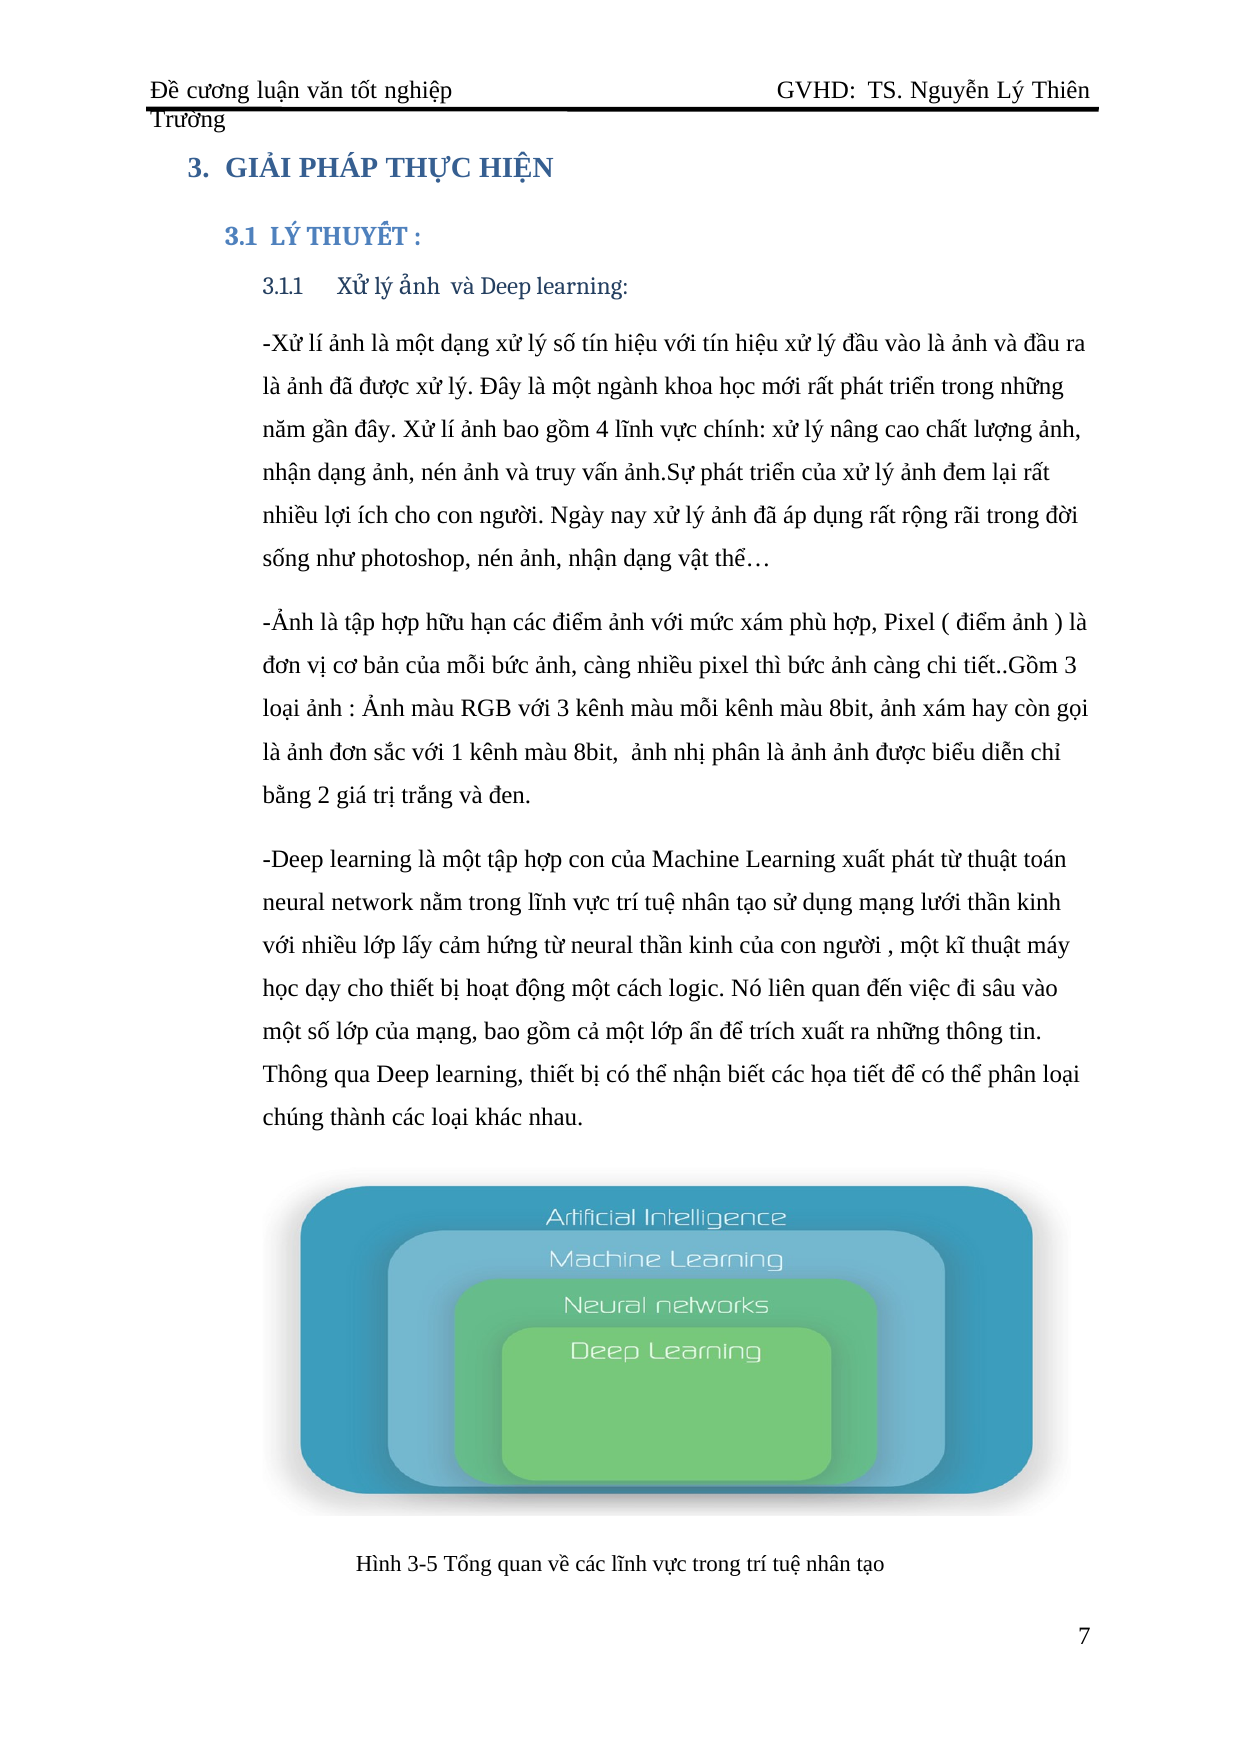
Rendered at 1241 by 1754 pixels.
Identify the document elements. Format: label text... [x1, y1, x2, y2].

subtitle LÝ THUYẾT : [225, 221, 1090, 252]
text -Ảnh là tập hợp hữu hạn các điểm ảnh với mức xám phù hợp, Pixel ( điểm ảnh ) là đơn vị cơ bản của mỗi bức ảnh, càng nhiều pixel thì bức ảnh càng chi tiết..Gồm 3 loại ảnh : Ảnh màu RGB với 3 kênh màu mỗi kênh màu 8bit, ảnh xám hay còn gọi là ảnh đơn sắc với 1 kênh màu 8bit, ảnh nhị phân là ảnh ảnh được biểu diễn chỉ bằng 2 giá trị trắng và đen. [262, 607, 1090, 808]
subtitle GIẢI PHÁP THỰC HIỆN [187, 150, 1090, 183]
text -Xử lí ảnh là một dạng xử lý số tín hiệu với tín hiệu xử lý đầu vào là ảnh và đầu ra là ảnh đã được xử lý. Đây là một ngành khoa học mới rất phát triển trong những năm gần đây. Xử lí ảnh bao gồm 4 lĩnh vực chính: xử lý nâng cao chất lượng ảnh, nhận dạng ảnh, nén ảnh và truy vấn ảnh.Sự phát triển của xử lý ảnh đem lại rất nhiều lợi ích cho con người. Ngày nay xử lý ảnh đã áp dụng rất rộng rãi trong đời sống như photoshop, nén ảnh, nhận dạng vật thể… [262, 328, 1090, 572]
text -Deep learning là một tập hợp con của Machine Learning xuất phát từ thuật toán neural network nằm trong lĩnh vực trí tuệ nhân tạo sử dụng mạng lưới thần kinh với nhiều lớp lấy cảm hứng từ neural thần kinh của con người , một kĩ thuật máy học dạy cho thiết bị hoạt động một cách logic. Nó liên quan đến việc đi sâu vào một số lớp của mạng, bao gồm cả một lớp ẩn để trích xuất ra những thông tin. Thông qua Deep learning, thiết bị có thể nhận biết các họa tiết để có thể phân loại chúng thành các loại khác nhau. [262, 844, 1090, 1131]
picture [262, 1166, 1072, 1516]
subtitle Xử lý ảnh và Deep learning: [262, 272, 1090, 301]
